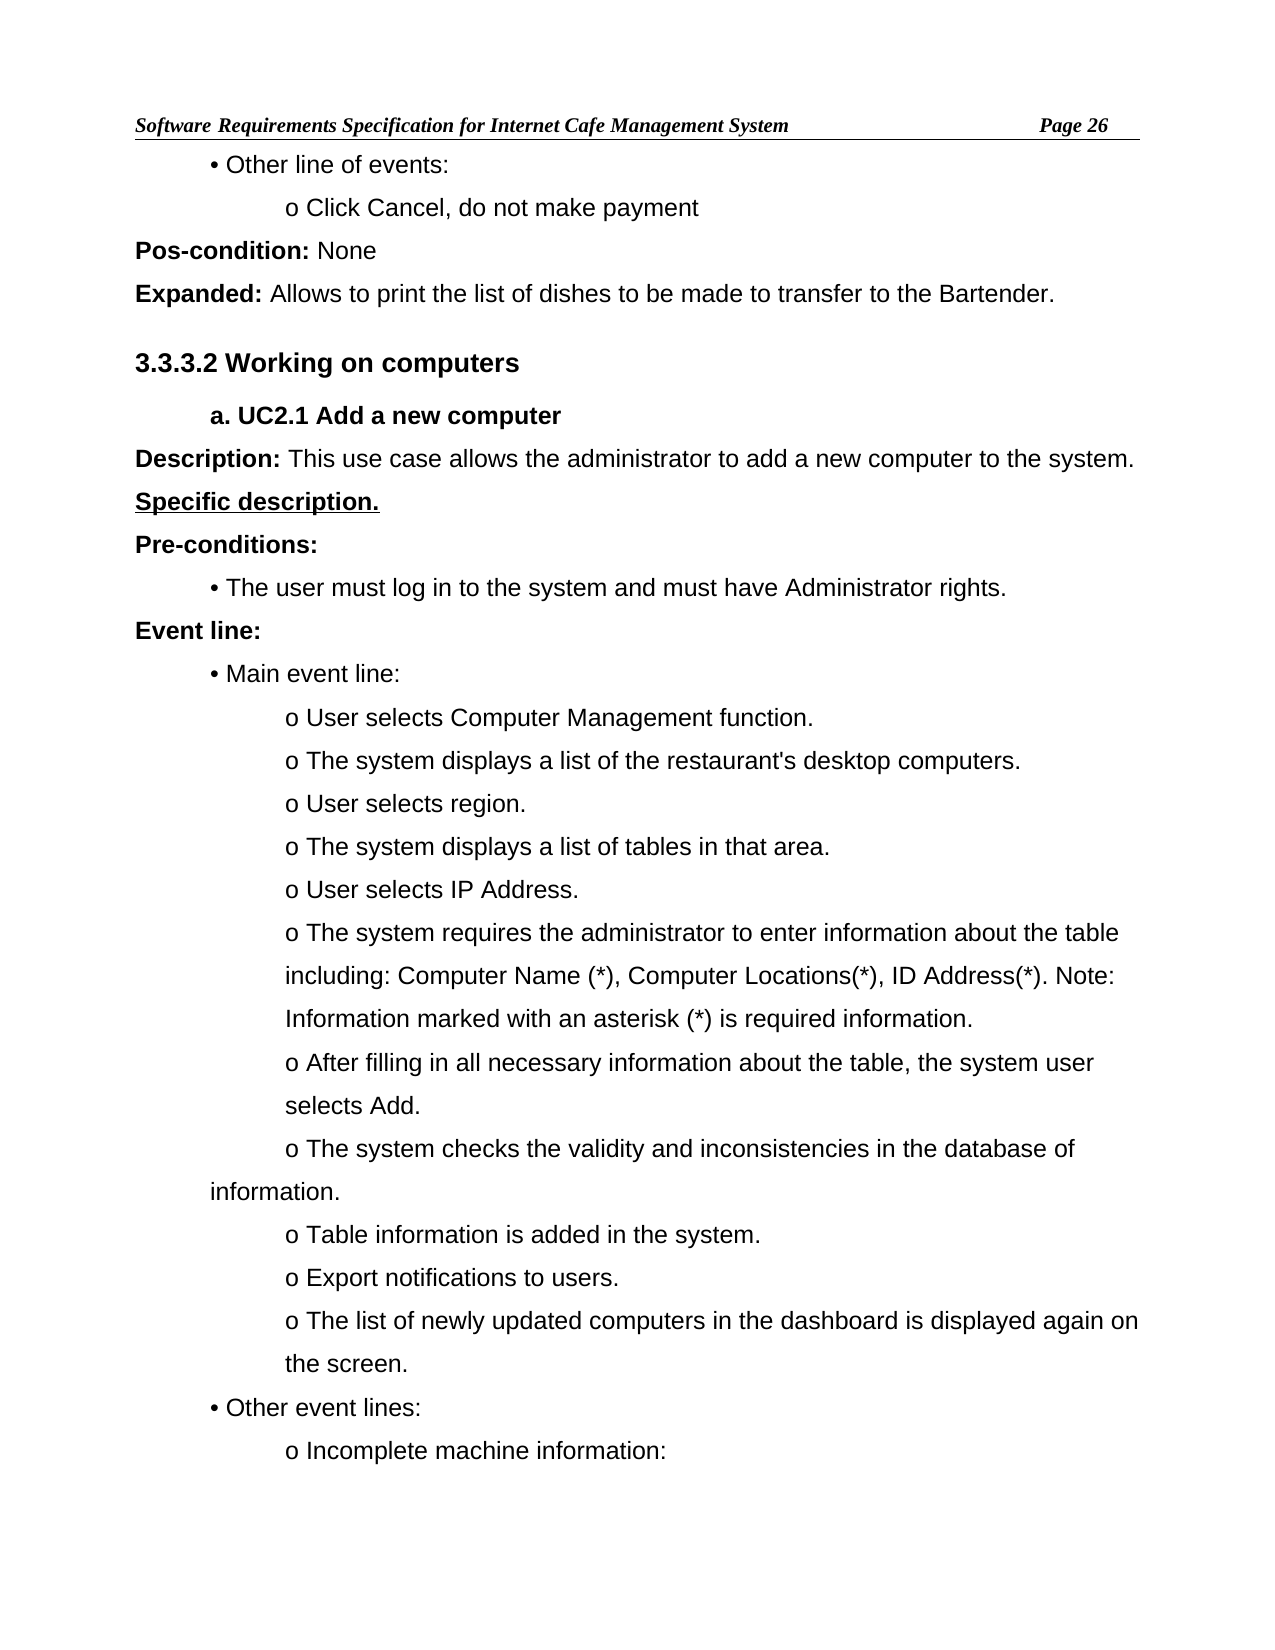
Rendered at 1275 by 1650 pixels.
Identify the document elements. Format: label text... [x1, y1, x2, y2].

text o User selects IP Address. [210, 875, 1140, 904]
text Pre-conditions: [135, 530, 1140, 559]
text o The system requires the administrator to enter information about the table including: Computer Name (*), Computer Locations(*), ID Address(*). Note: Information marked with an asterisk (*) is required information. [285, 918, 1140, 1033]
text o User selects region. [210, 789, 1140, 817]
text • Other event lines: [135, 1392, 1140, 1421]
text Event line: [135, 616, 1140, 645]
text Specific description. [135, 487, 1140, 516]
text o After filling in all necessary information about the table, the system user selects Add. [285, 1047, 1140, 1119]
text • Main event line: [135, 659, 1140, 688]
text o The system displays a list of the restaurant's desktop computers. [210, 746, 1140, 774]
text Description: This use case allows the administrator to add a new computer to the system. [135, 444, 1140, 472]
text Expanded: Allows to print the list of dishes to be made to transfer to the Bartender. [135, 279, 1140, 308]
text • Other line of events: [135, 150, 1140, 179]
text o Incomplete machine information: [210, 1436, 1140, 1464]
text a. UC2.1 Add a new computer [210, 401, 1140, 429]
text o User selects Computer Management function. [210, 702, 1140, 731]
text o Click Cancel, do not make payment [210, 193, 1140, 222]
text o Table information is added in the system. [210, 1220, 1140, 1249]
text o Export notifications to users. [210, 1263, 1140, 1292]
text Pos-condition: None [135, 236, 1140, 265]
subtitle Working on computers [135, 347, 1140, 379]
text o The system checks the validity and inconsistencies in the database of information. [210, 1134, 1140, 1206]
text o The system displays a list of tables in that area. [210, 832, 1140, 861]
text o The list of newly updated computers in the dashboard is displayed again on the screen. [285, 1306, 1140, 1378]
text • The user must log in to the system and must have Administrator rights. [135, 573, 1140, 602]
